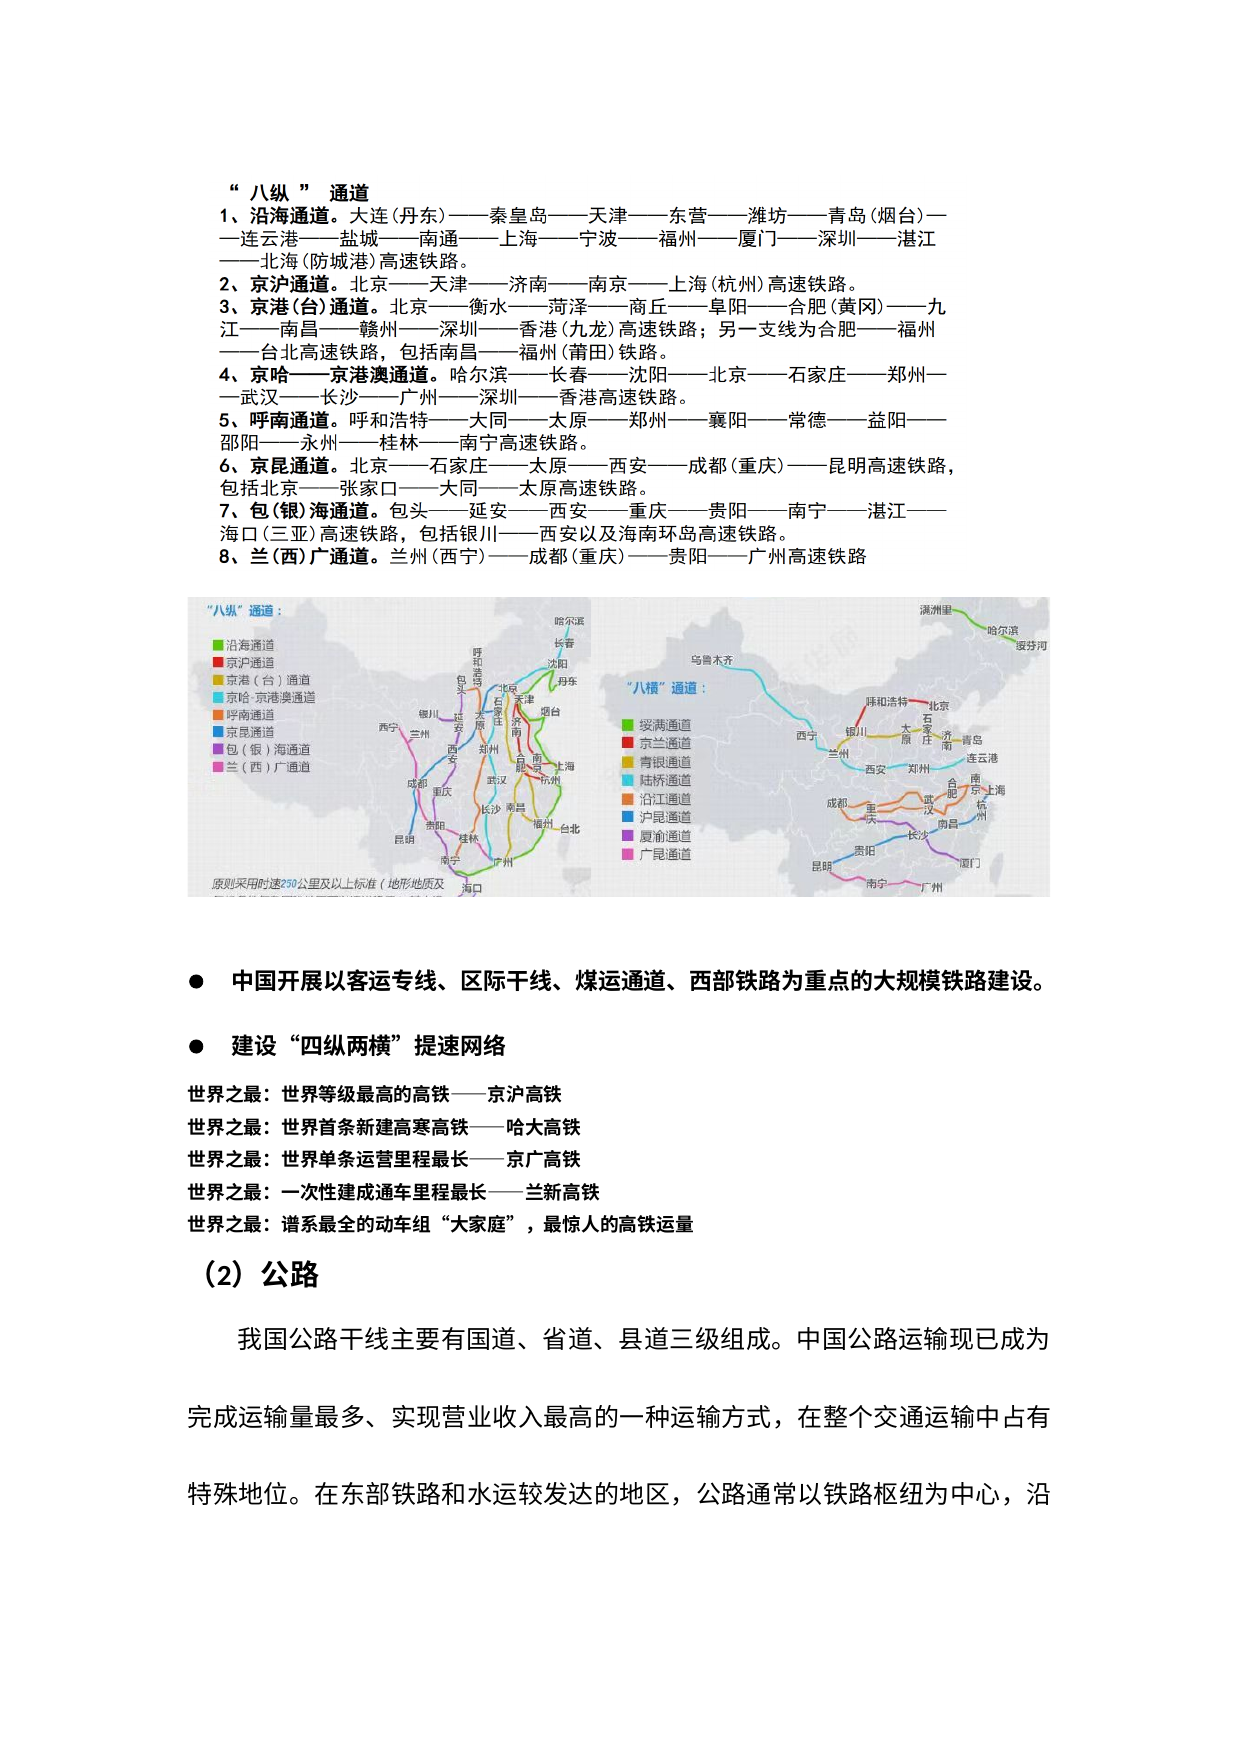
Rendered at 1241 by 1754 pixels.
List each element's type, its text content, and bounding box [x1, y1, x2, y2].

list 世界之最：世界等级最高的高铁——京沪高铁 [187, 1077, 1053, 1110]
list 中国开展以客运专线、区际干线、煤运通道、西部铁路为重点的大规模铁路建设。 [187, 947, 1053, 1012]
picture [209, 175, 967, 571]
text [187, 1305, 1053, 1526]
list 公路 [187, 1240, 1053, 1305]
list 世界之最：谱系最全的动车组“大家庭”，最惊人的高铁运量 [187, 1207, 1053, 1240]
list 世界之最：一次性建成通车里程最长——兰新高铁 [187, 1175, 1053, 1207]
list 建设“四纵两横”提速网络 [187, 1012, 1053, 1077]
picture [187, 597, 1051, 897]
list 世界之最：世界首条新建高寒高铁——哈大高铁 [187, 1110, 1053, 1142]
list 世界之最：世界单条运营里程最长——京广高铁 [187, 1142, 1053, 1175]
